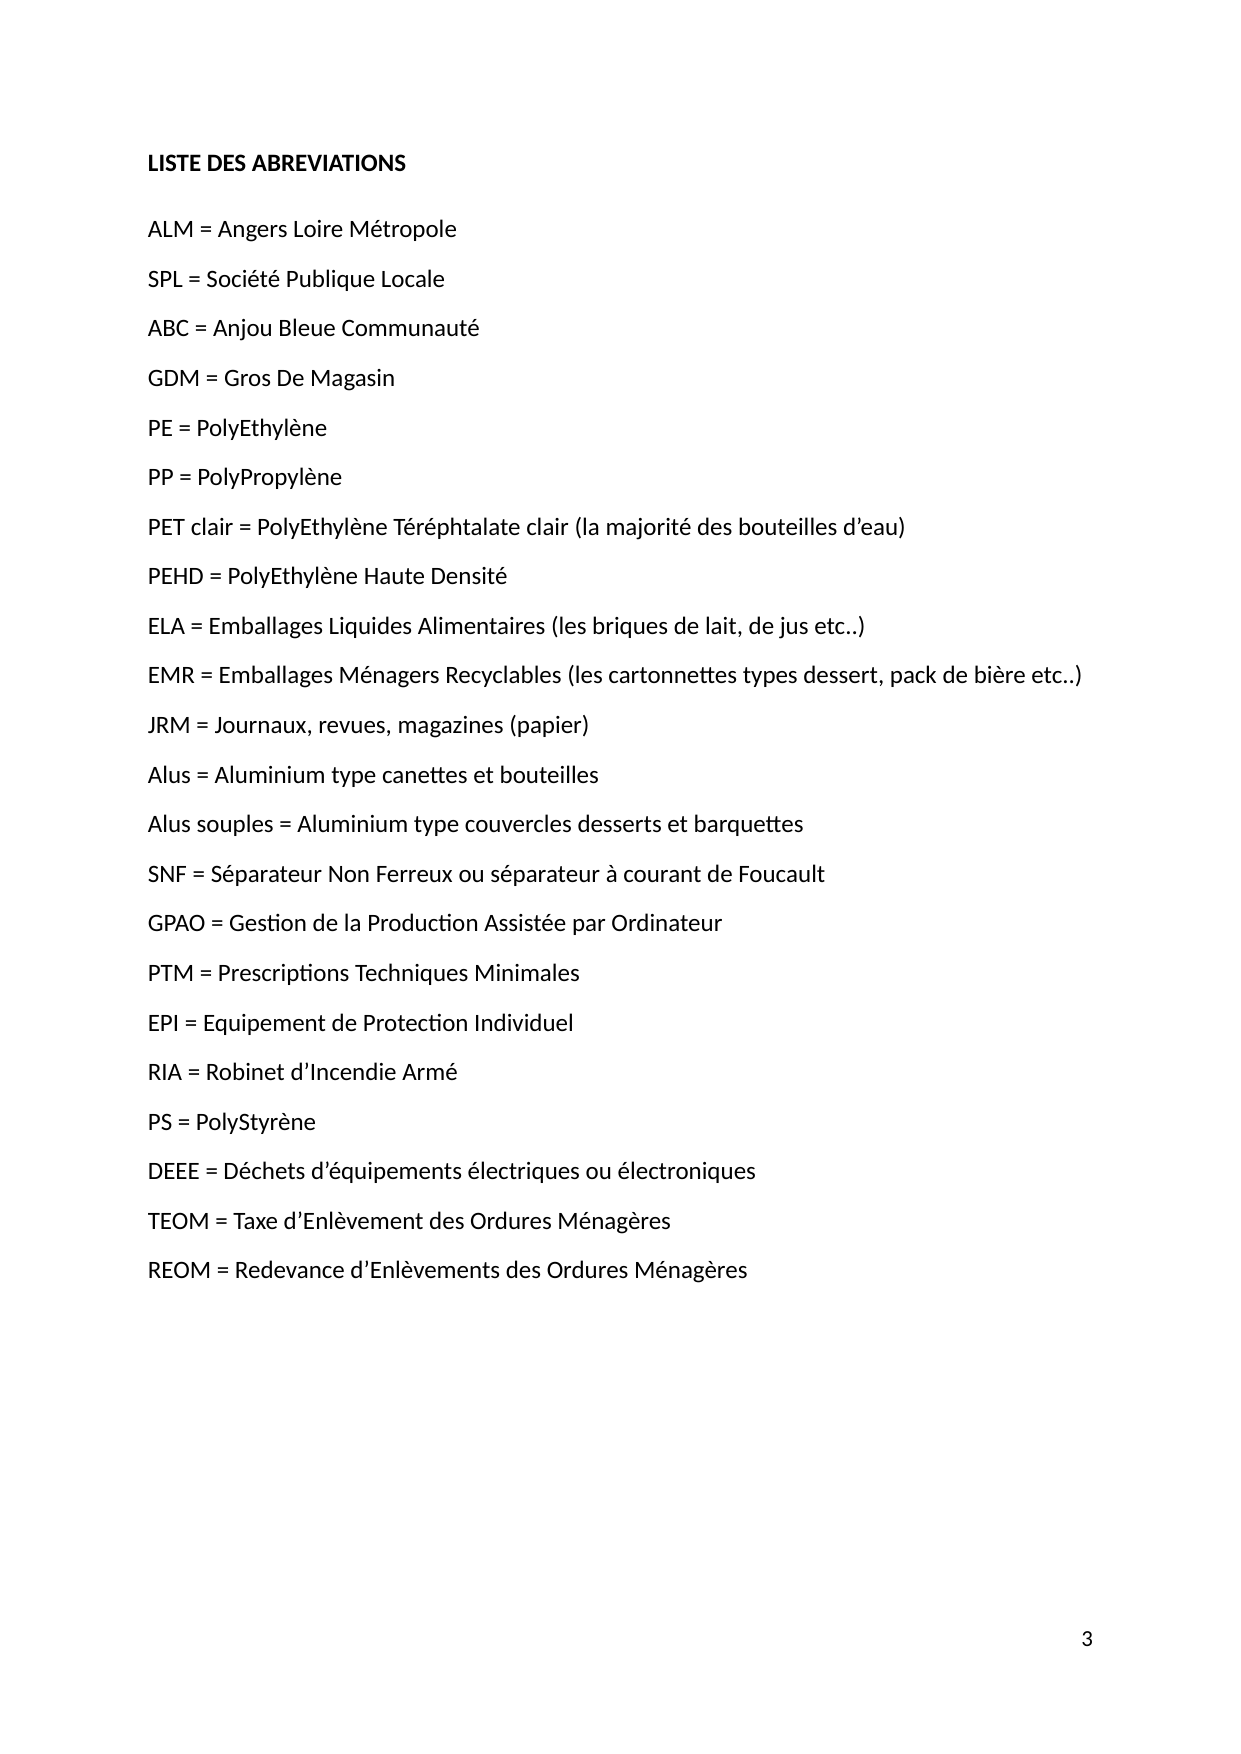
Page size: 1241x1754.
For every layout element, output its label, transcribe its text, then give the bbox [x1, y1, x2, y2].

text EPI = Equipement de Protection Individuel [148, 1007, 1093, 1037]
text ALM = Angers Loire Métropole [148, 213, 1093, 244]
text PP = PolyPropylène [148, 461, 1093, 492]
text Alus = Aluminium type canettes et bouteilles [148, 759, 1093, 789]
text RIA = Robinet d’Incendie Armé [148, 1056, 1093, 1087]
text REOM = Redevance d’Enlèvements des Ordures Ménagères [148, 1255, 1093, 1285]
text SPL = Société Publique Locale [148, 263, 1093, 293]
text LISTE DES ABREVIATIONS [148, 148, 1093, 178]
text EMR = Emballages Ménagers Recyclables (les cartonnettes types dessert, pack de bière etc..) [148, 660, 1093, 690]
text PS = PolyStyrène [148, 1106, 1093, 1136]
text Alus souples = Aluminium type couvercles desserts et barquettes [148, 808, 1093, 839]
text DEEE = Déchets d’équipements électriques ou électroniques [148, 1156, 1093, 1186]
text GDM = Gros De Magasin [148, 362, 1093, 393]
text PTM = Prescriptions Techniques Minimales [148, 957, 1093, 988]
text PE = PolyEthylène [148, 412, 1093, 442]
text GPAO = Gestion de la Production Assistée par Ordinateur [148, 908, 1093, 938]
text JRM = Journaux, revues, magazines (papier) [148, 709, 1093, 740]
text ELA = Emballages Liquides Alimentaires (les briques de lait, de jus etc..) [148, 610, 1093, 641]
text PEHD = PolyEthylène Haute Densité [148, 561, 1093, 591]
text TEOM = Taxe d’Enlèvement des Ordures Ménagères [148, 1205, 1093, 1236]
text PET clair = PolyEthylène Téréphtalate clair (la majorité des bouteilles d’eau) [148, 511, 1093, 541]
text SNF = Séparateur Non Ferreux ou séparateur à courant de Foucault [148, 858, 1093, 888]
text ABC = Anjou Bleue Communauté [148, 313, 1093, 343]
